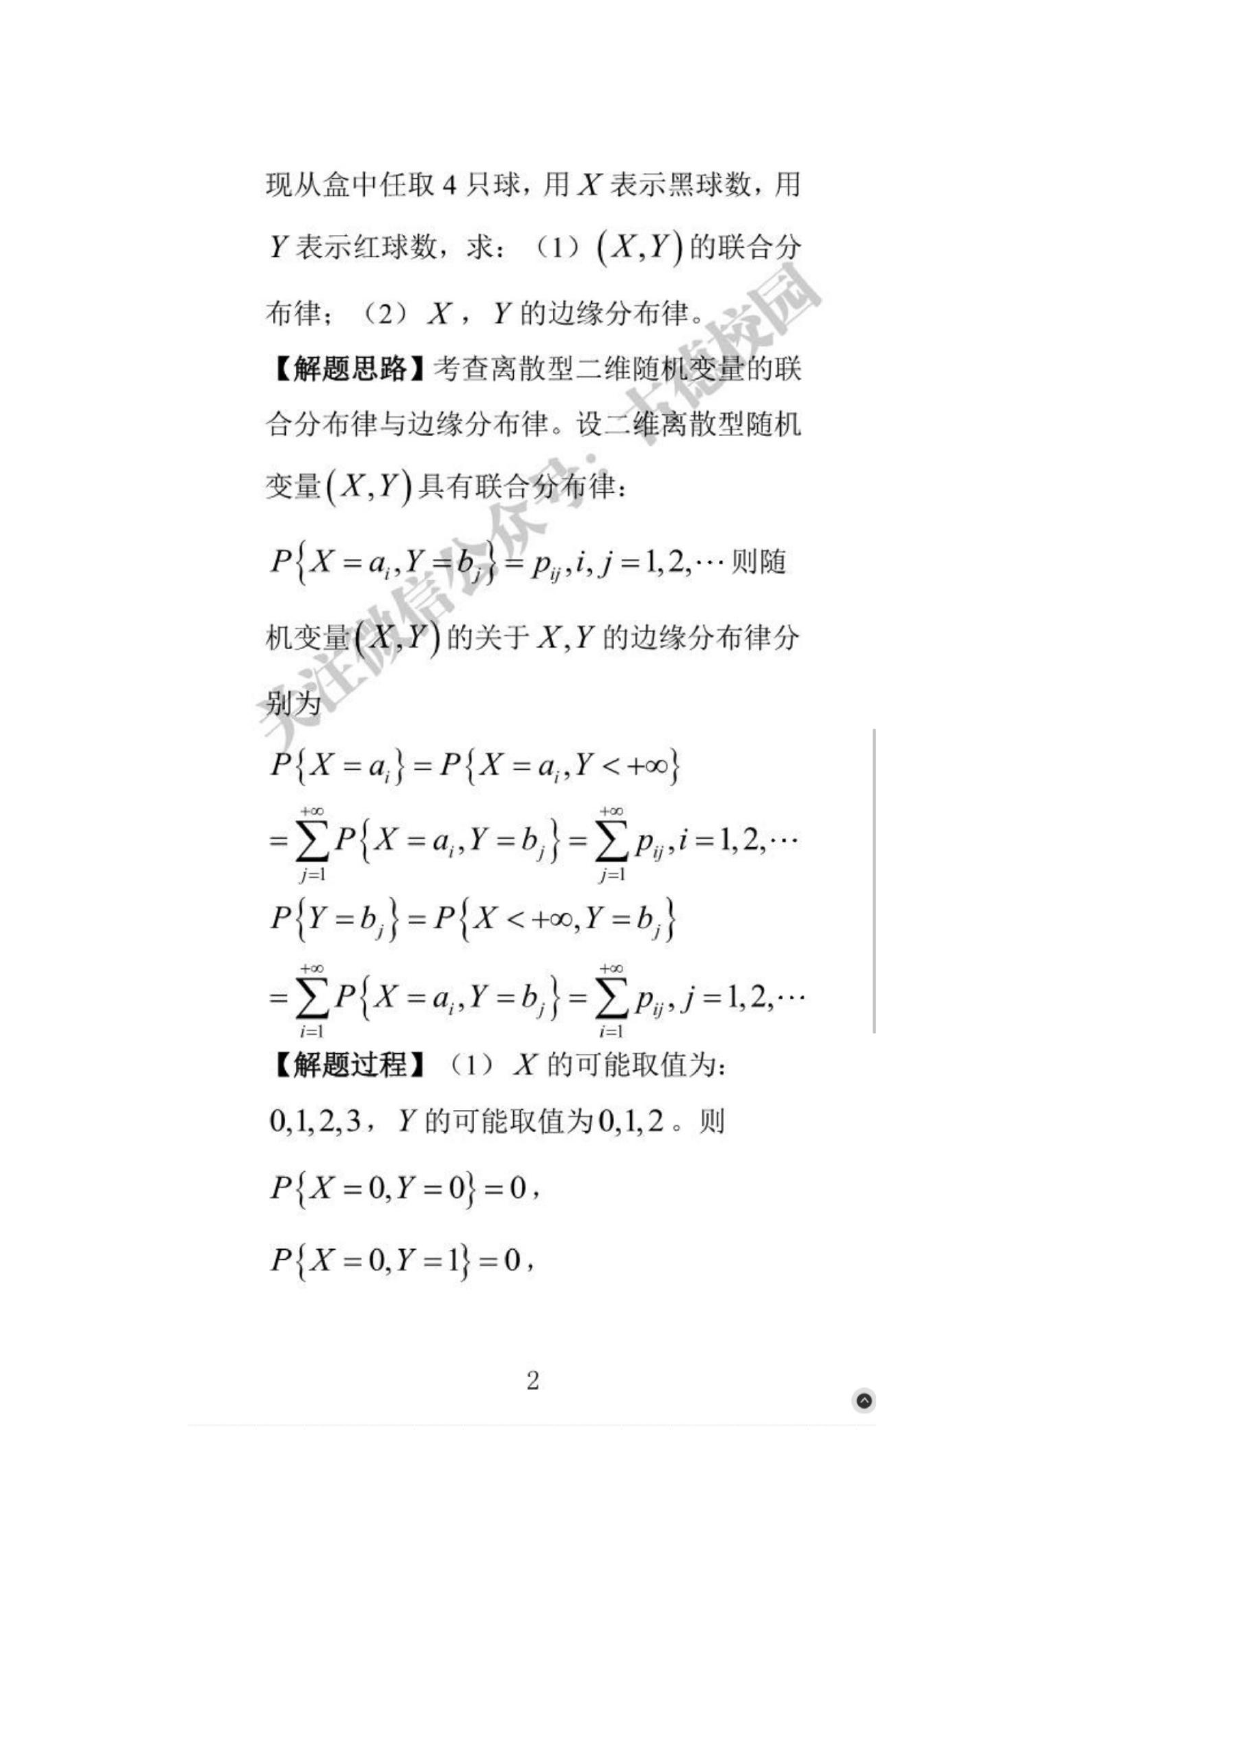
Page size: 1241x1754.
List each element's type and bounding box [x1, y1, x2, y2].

picture [187, 162, 877, 1465]
